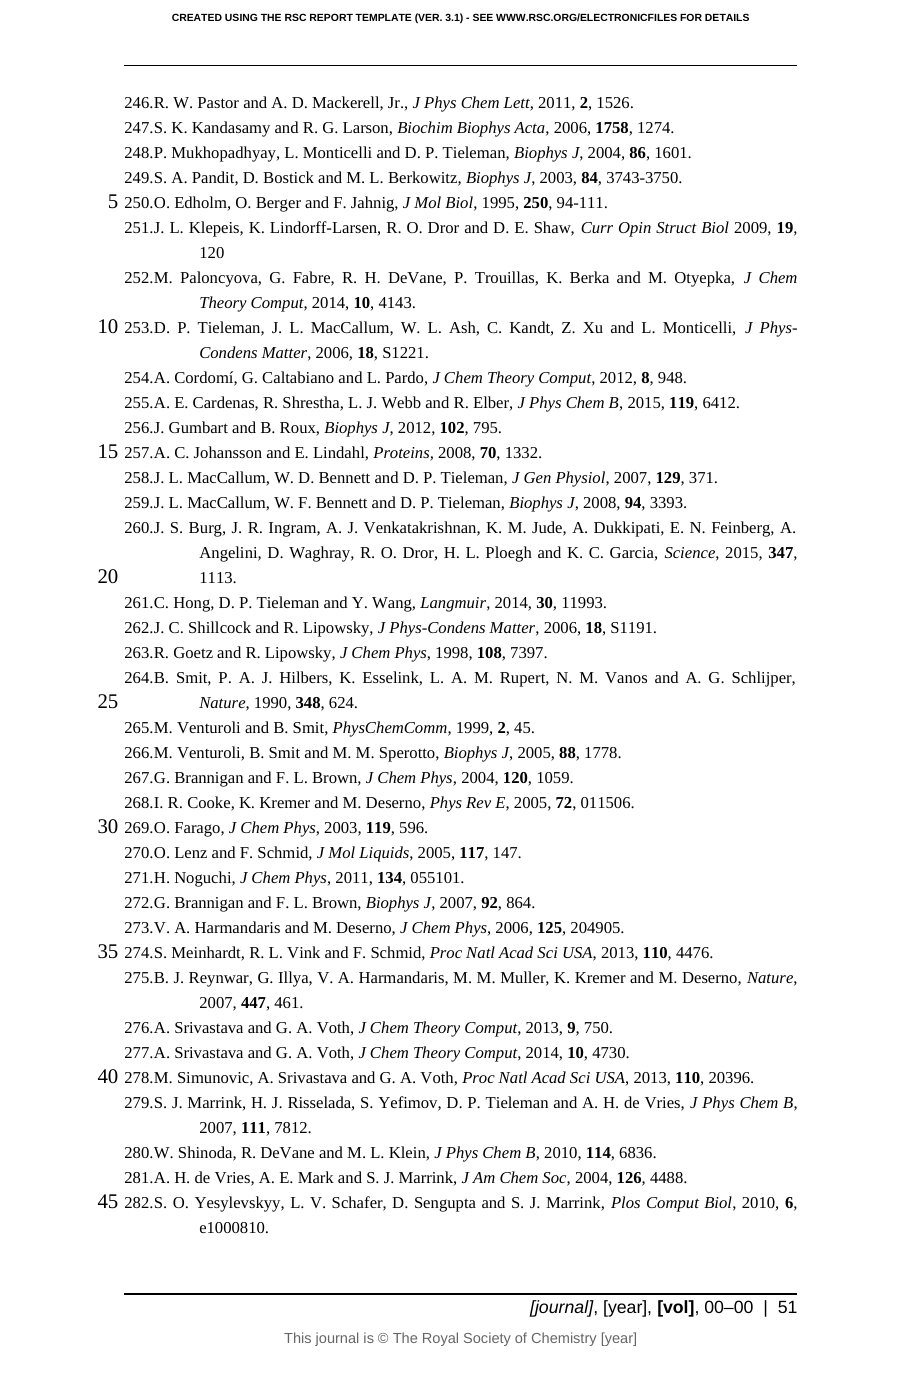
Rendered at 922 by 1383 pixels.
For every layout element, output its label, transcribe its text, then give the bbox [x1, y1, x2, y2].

text 267. G. Brannigan and F. L. Brown, J Chem Phys, 2004, 120, 1059. [124, 764, 797, 789]
text 260. J. S. Burg, J. R. Ingram, A. J. Venkatakrishnan, K. M. Jude, A. Dukkipati, E. N. Feinberg, A. Angelini, D. Waghray, R. O. Dror, H. L. Ploegh and K. C. Garcia, Science, 2015, 347, 1113. [124, 514, 797, 589]
text 272. G. Brannigan and F. L. Brown, Biophys J, 2007, 92, 864. [124, 889, 797, 914]
text 265. M. Venturoli and B. Smit, PhysChemComm, 1999, 2, 45. [124, 714, 797, 739]
text 253. D. P. Tieleman, J. L. MacCallum, W. L. Ash, C. Kandt, Z. Xu and L. Monticelli, J Phys-Condens Matter, 2006, 18, S1221. [124, 314, 797, 364]
text 249. S. A. Pandit, D. Bostick and M. L. Berkowitz, Biophys J, 2003, 84, 3743-3750. [124, 164, 797, 189]
text 264. B. Smit, P. A. J. Hilbers, K. Esselink, L. A. M. Rupert, N. M. Vanos and A. G. Schlijper, Nature, 1990, 348, 624. [124, 664, 797, 714]
text 270. O. Lenz and F. Schmid, J Mol Liquids, 2005, 117, 147. [124, 839, 797, 864]
text 274. S. Meinhardt, R. L. Vink and F. Schmid, Proc Natl Acad Sci USA, 2013, 110, 4476. [124, 939, 797, 964]
text 247. S. K. Kandasamy and R. G. Larson, Biochim Biophys Acta, 2006, 1758, 1274. [124, 114, 797, 139]
text 269. O. Farago, J Chem Phys, 2003, 119, 596. [124, 814, 797, 839]
text 281. A. H. de Vries, A. E. Mark and S. J. Marrink, J Am Chem Soc, 2004, 126, 4488. [124, 1164, 797, 1189]
text 280. W. Shinoda, R. DeVane and M. L. Klein, J Phys Chem B, 2010, 114, 6836. [124, 1139, 797, 1164]
text 261. C. Hong, D. P. Tieleman and Y. Wang, Langmuir, 2014, 30, 11993. [124, 589, 797, 614]
text 275. B. J. Reynwar, G. Illya, V. A. Harmandaris, M. M. Muller, K. Kremer and M. Deserno, Nature, 2007, 447, 461. [124, 964, 797, 1014]
text 277. A. Srivastava and G. A. Voth, J Chem Theory Comput, 2014, 10, 4730. [124, 1039, 797, 1064]
text 279. S. J. Marrink, H. J. Risselada, S. Yefimov, D. P. Tieleman and A. H. de Vries, J Phys Chem B, 2007, 111, 7812. [124, 1089, 797, 1139]
text 263. R. Goetz and R. Lipowsky, J Chem Phys, 1998, 108, 7397. [124, 639, 797, 664]
text 268. I. R. Cooke, K. Kremer and M. Deserno, Phys Rev E, 2005, 72, 011506. [124, 789, 797, 814]
text 282. S. O. Yesylevskyy, L. V. Schafer, D. Sengupta and S. J. Marrink, Plos Comput Biol, 2010, 6, e1000810. [124, 1189, 797, 1239]
text 256. J. Gumbart and B. Roux, Biophys J, 2012, 102, 795. [124, 414, 797, 439]
text 254. A. Cordomí, G. Caltabiano and L. Pardo, J Chem Theory Comput, 2012, 8, 948. [124, 364, 797, 389]
text 259. J. L. MacCallum, W. F. Bennett and D. P. Tieleman, Biophys J, 2008, 94, 3393. [124, 489, 797, 514]
text 273. V. A. Harmandaris and M. Deserno, J Chem Phys, 2006, 125, 204905. [124, 914, 797, 939]
text 266. M. Venturoli, B. Smit and M. M. Sperotto, Biophys J, 2005, 88, 1778. [124, 739, 797, 764]
text 276. A. Srivastava and G. A. Voth, J Chem Theory Comput, 2013, 9, 750. [124, 1014, 797, 1039]
text 246. R. W. Pastor and A. D. Mackerell, Jr., J Phys Chem Lett, 2011, 2, 1526. [124, 89, 797, 114]
text 250. O. Edholm, O. Berger and F. Jahnig, J Mol Biol, 1995, 250, 94-111. [124, 189, 797, 214]
text 257. A. C. Johansson and E. Lindahl, Proteins, 2008, 70, 1332. [124, 439, 797, 464]
text 278. M. Simunovic, A. Srivastava and G. A. Voth, Proc Natl Acad Sci USA, 2013, 110, 20396. [124, 1064, 797, 1089]
text 248. P. Mukhopadhyay, L. Monticelli and D. P. Tieleman, Biophys J, 2004, 86, 1601. [124, 139, 797, 164]
text 262. J. C. Shillcock and R. Lipowsky, J Phys-Condens Matter, 2006, 18, S1191. [124, 614, 797, 639]
text 252. M. Paloncyova, G. Fabre, R. H. DeVane, P. Trouillas, K. Berka and M. Otyepka, J Chem Theory Comput, 2014, 10, 4143. [124, 264, 797, 314]
text 251. J. L. Klepeis, K. Lindorff-Larsen, R. O. Dror and D. E. Shaw, Curr Opin Struct Biol 2009, 19, 120 [124, 214, 797, 264]
text 255. A. E. Cardenas, R. Shrestha, L. J. Webb and R. Elber, J Phys Chem B, 2015, 119, 6412. [124, 389, 797, 414]
text 258. J. L. MacCallum, W. D. Bennett and D. P. Tieleman, J Gen Physiol, 2007, 129, 371. [124, 464, 797, 489]
text 271. H. Noguchi, J Chem Phys, 2011, 134, 055101. [124, 864, 797, 889]
